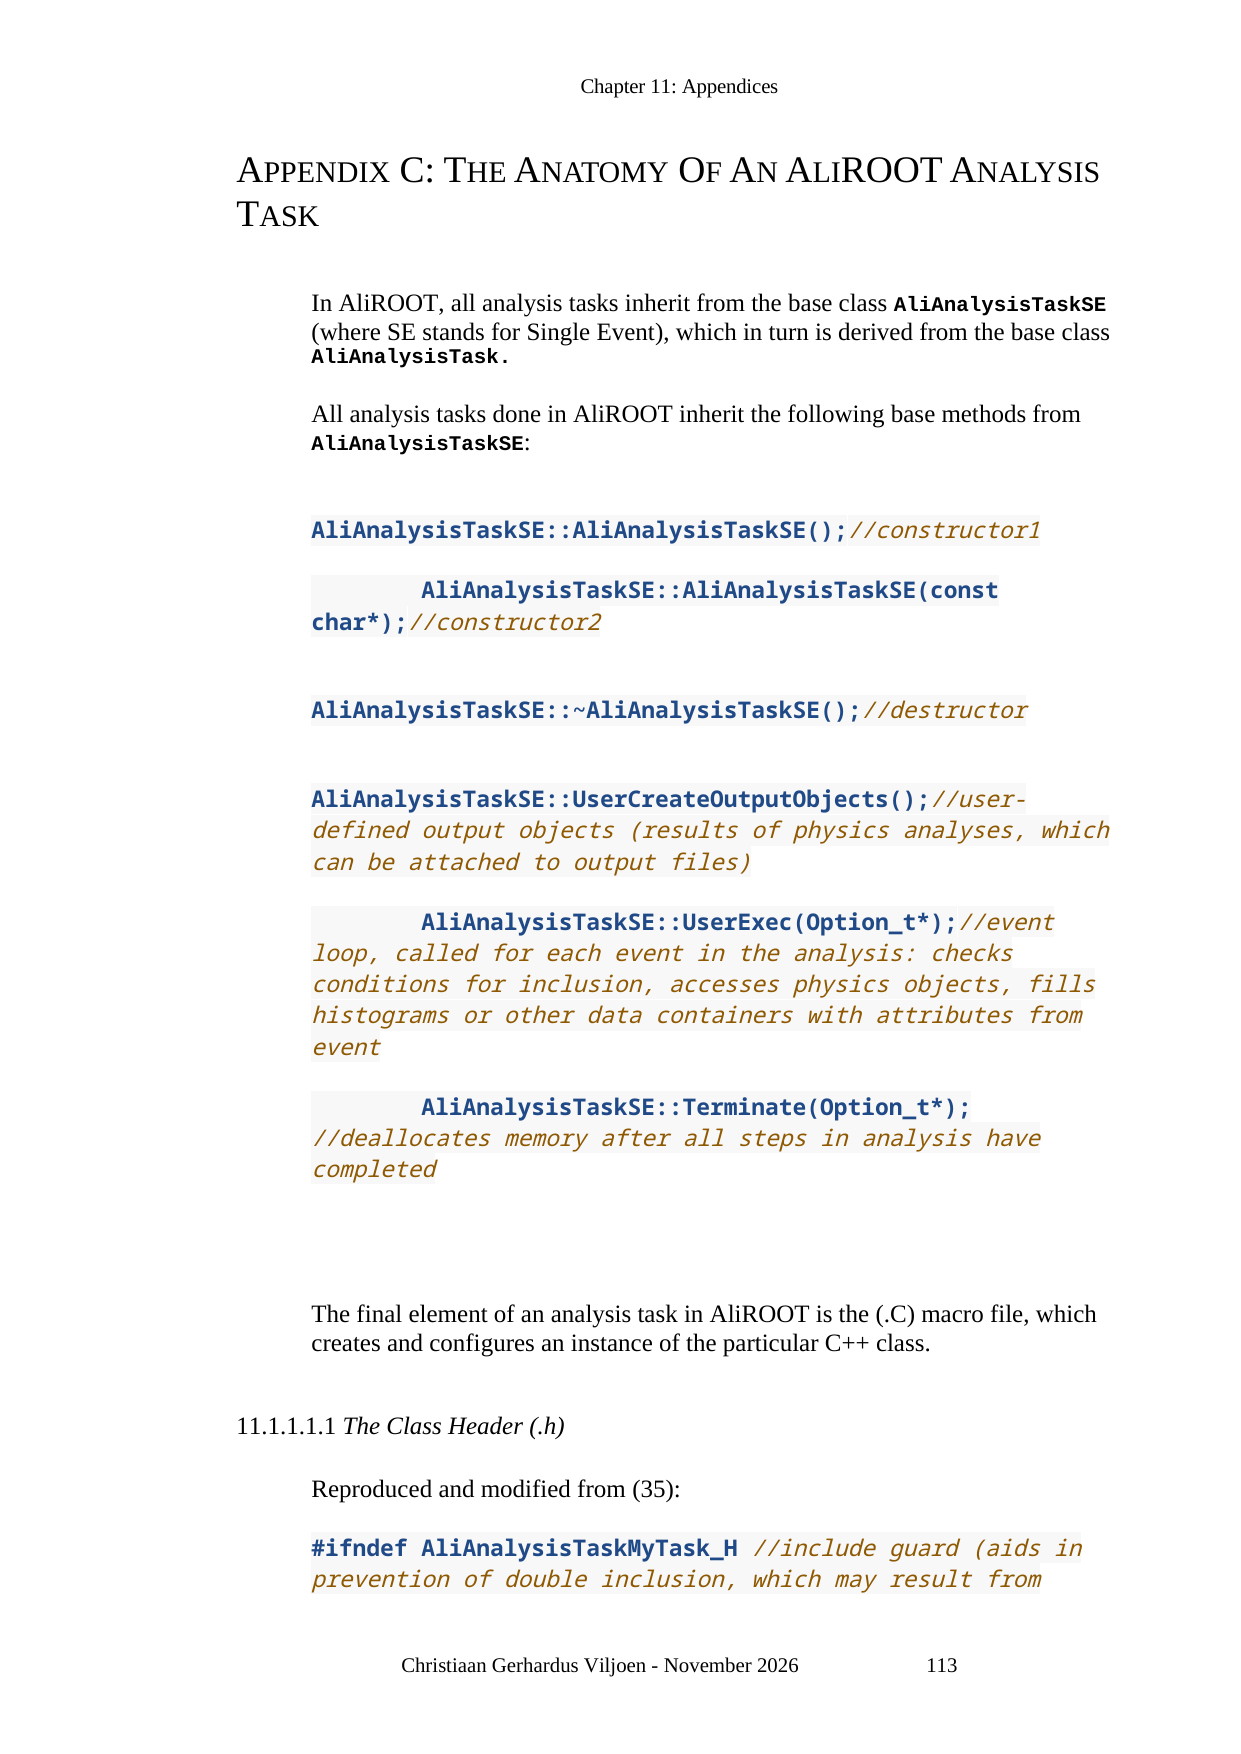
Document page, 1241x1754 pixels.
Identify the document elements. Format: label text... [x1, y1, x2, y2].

text AliAnalysisTaskSE::UserExec(Option_t*);//event loop, called for each event in the analysis: checks conditions for inclusion, accesses physics objects, fills histograms or other data containers with attributes from event [311, 906, 1122, 1062]
subtitle Appendix C: The Anatomy Of An AliROOT Analysis Task [236, 148, 1122, 234]
text AliAnalysisTaskSE::AliAnalysisTaskSE();//constructor1 [311, 486, 1122, 546]
text AliAnalysisTaskSE::AliAnalysisTaskSE(const char*);//constructor2 [311, 574, 1122, 637]
text Reproduced and modified from : [311, 1474, 1122, 1503]
text All analysis tasks done in AliROOT inherit the following base methods from AliAnalysisTaskSE: [311, 399, 1122, 457]
text AliAnalysisTaskSE::Terminate(Option_t*); //deallocates memory after all steps in analysis have completed [435, 1091, 1122, 1184]
text The final element of an analysis task in AliROOT is the (.C) macro file, which creates and configures an instance of the particular C++ class. [311, 1299, 1122, 1357]
text AliAnalysisTaskSE::~AliAnalysisTaskSE();//destructor [311, 666, 1122, 726]
subtitle The Class Header (.h) [236, 1411, 1122, 1439]
text AliAnalysisTaskSE::UserCreateOutputObjects();//user-defined output objects (results of physics analyses, which can be attached to output files) [311, 754, 1122, 877]
text In AliROOT, all analysis tasks inherit from the base class AliAnalysisTaskSE (where SE stands for Single Event), which in turn is derived from the base class AliAnalysisTask. [311, 288, 1122, 370]
